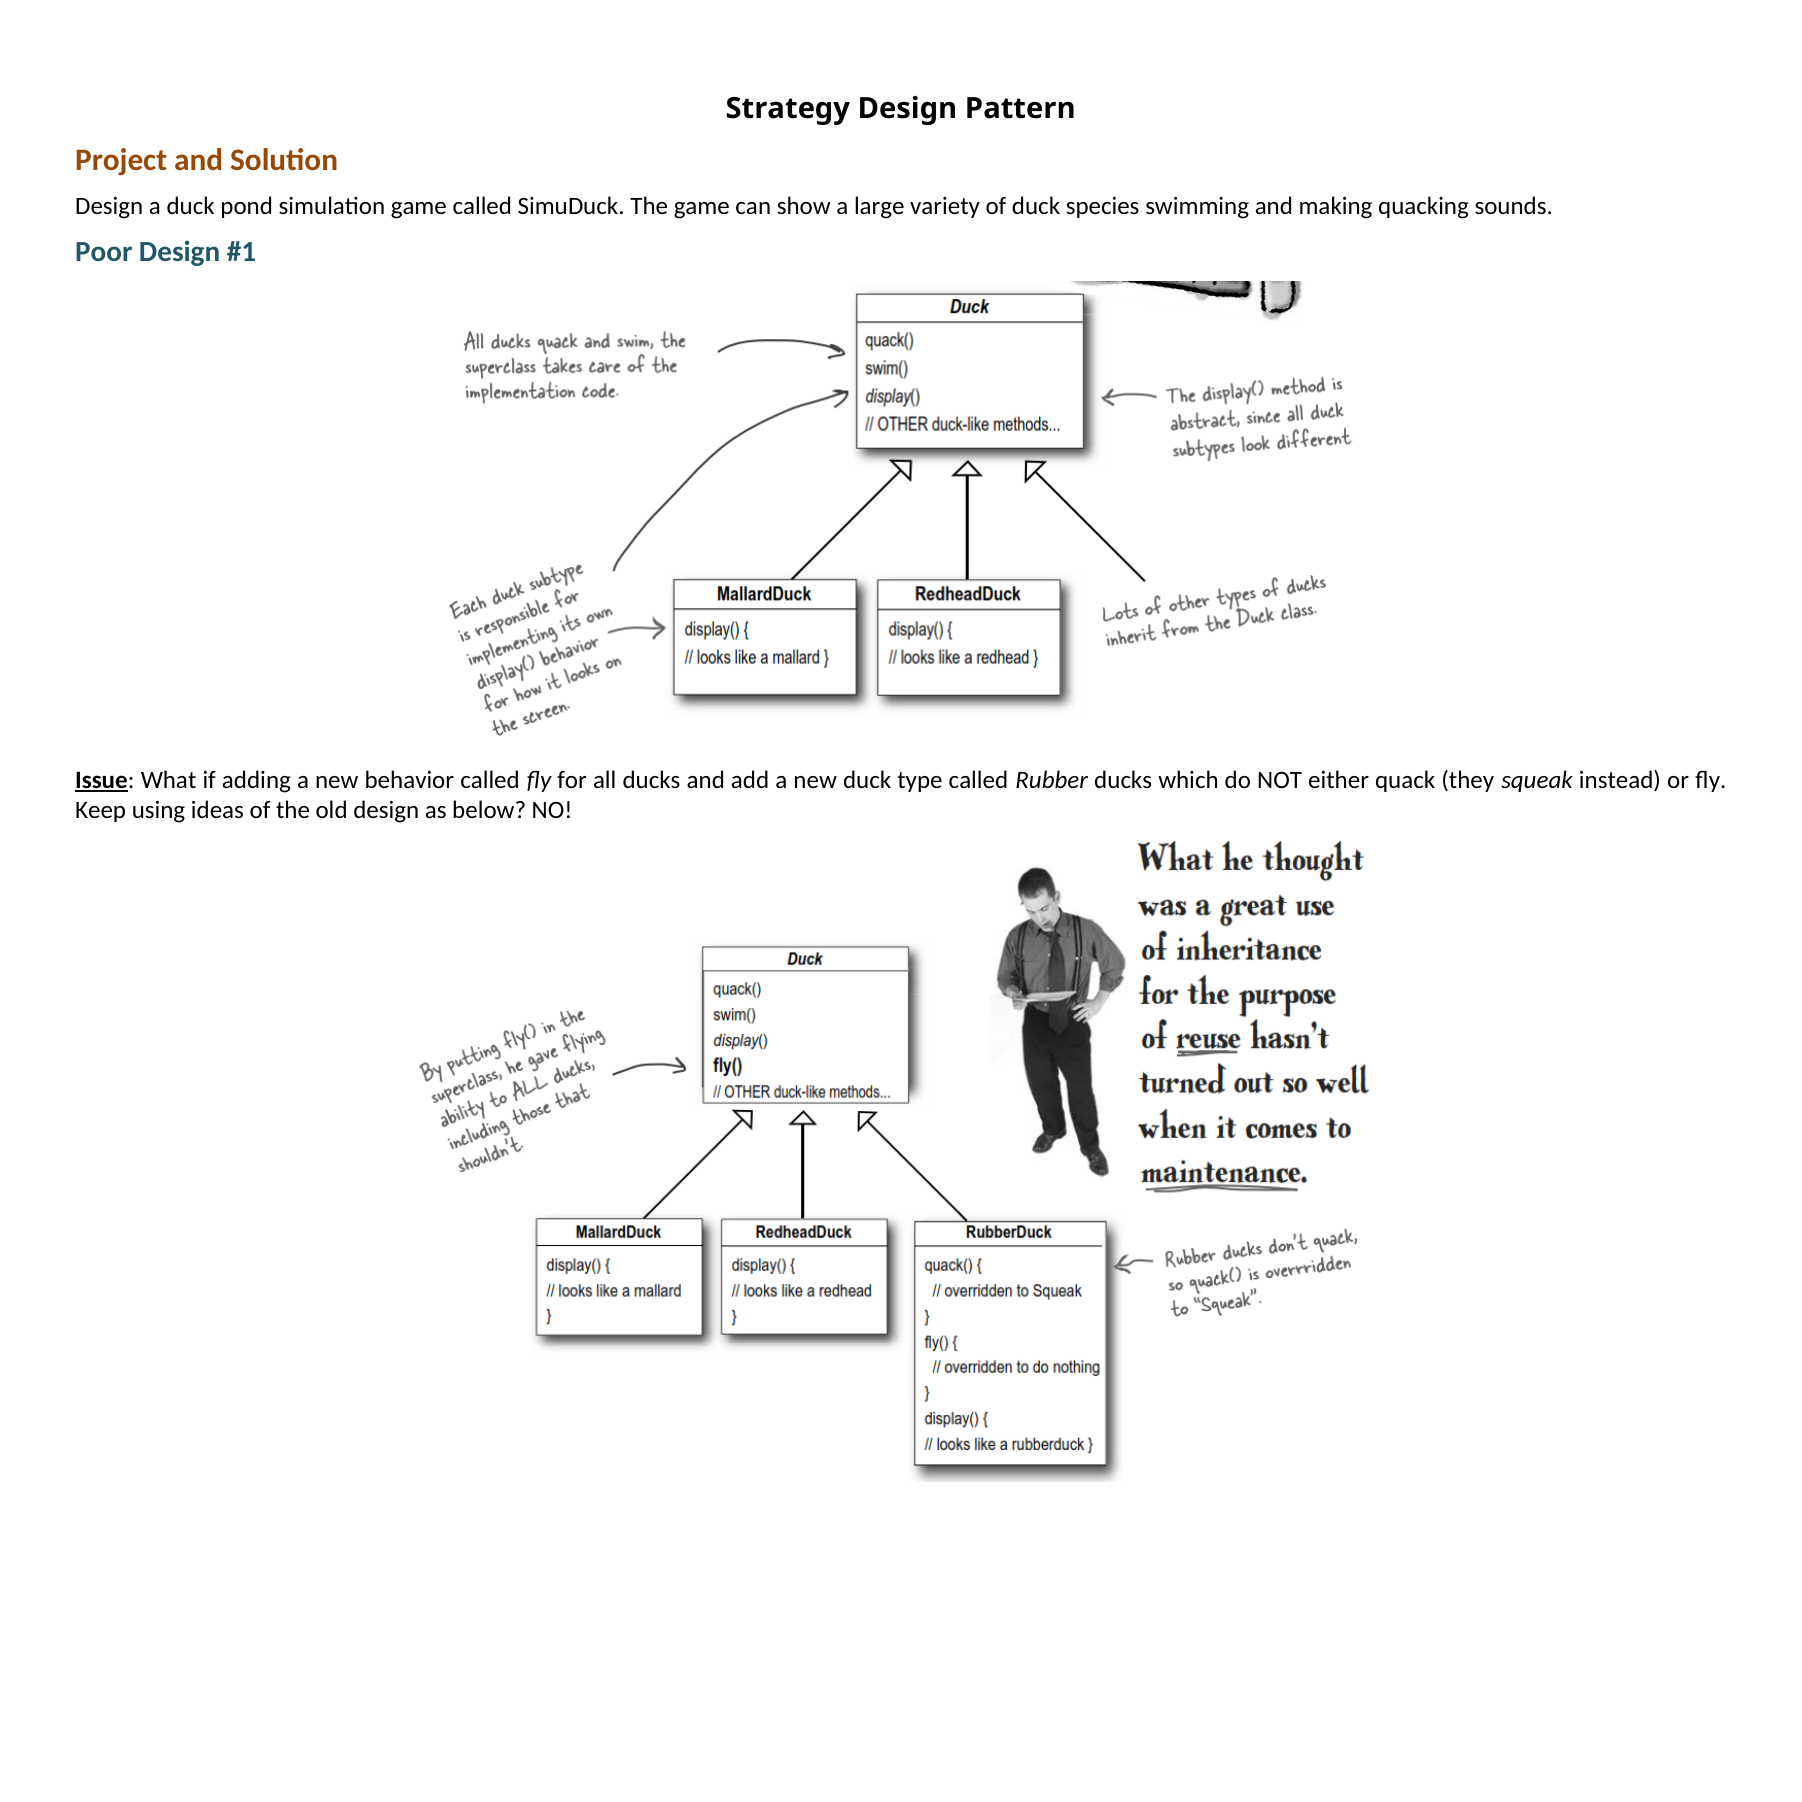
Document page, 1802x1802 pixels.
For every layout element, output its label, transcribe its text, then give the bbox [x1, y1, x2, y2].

subtitle Strategy Design Pattern [75, 87, 1726, 127]
subtitle Poor Design #1 [75, 233, 1726, 269]
subtitle Project and Solution [75, 140, 1726, 178]
text Design a duck pond simulation game called SimuDuck. The game can show a large variety of duck species swimming and making quacking sounds. [75, 190, 1726, 221]
text Issue: What if adding a new behavior called fly for all ducks and add a new duck type called Rubber ducks which do NOT either quack (they squeak instead) or fly. Keep using ideas of the old design as below? NO! [75, 764, 1726, 825]
